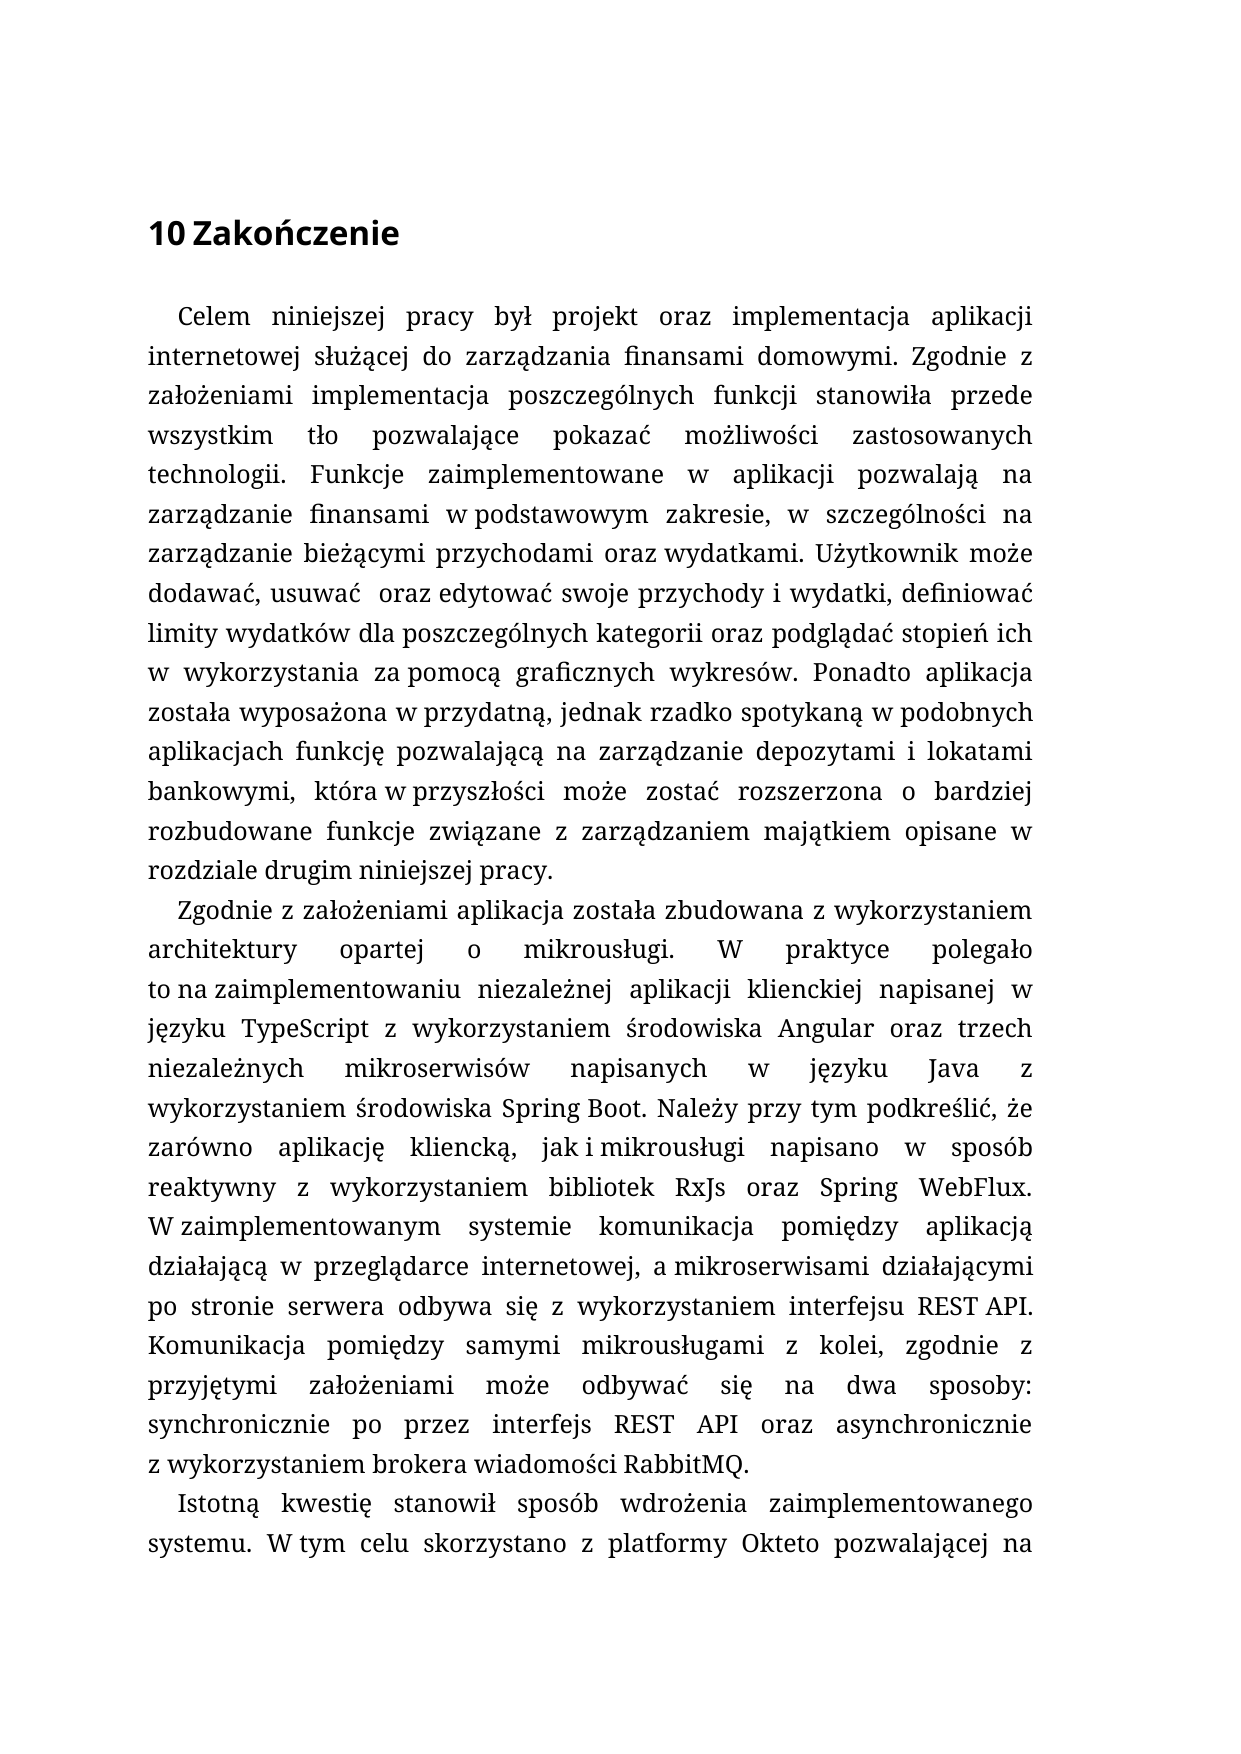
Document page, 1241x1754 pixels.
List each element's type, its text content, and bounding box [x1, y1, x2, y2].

subtitle Zakończenie [148, 210, 1033, 256]
text Zgodnie z założeniami aplikacja została zbudowana z wykorzystaniem architektury opartej o mikrousługi. W praktyce polegało to na zaimplementowaniu niezależnej aplikacji klienckiej napisanej w języku TypeScript z wykorzystaniem środowiska Angular oraz trzech niezależnych mikroserwisów napisanych w języku Java z wykorzystaniem środowiska Spring Boot. Należy przy tym podkreślić, że zarówno aplikację kliencką, jak i mikrousługi napisano w sposób reaktywny z wykorzystaniem bibliotek RxJs oraz Spring WebFlux. W zaimplementowanym systemie komunikacja pomiędzy aplikacją działającą w przeglądarce internetowej, a mikroserwisami działającymi po stronie serwera odbywa się z wykorzystaniem interfejsu REST API. Komunikacja pomiędzy samymi mikrousługami z kolei, zgodnie z przyjętymi założeniami może odbywać się na dwa sposoby: synchronicznie po przez interfejs REST API oraz asynchronicznie z wykorzystaniem brokera wiadomości RabbitMQ. [148, 887, 1033, 1481]
text Celem niniejszej pracy był projekt oraz implementacja aplikacji internetowej służącej do zarządzania finansami domowymi. Zgodnie z założeniami implementacja poszczególnych funkcji stanowiła przede wszystkim tło pozwalające pokazać możliwości zastosowanych technologii. Funkcje zaimplementowane w aplikacji pozwalają na zarządzanie finansami w podstawowym zakresie, w szczególności na zarządzanie bieżącymi przychodami oraz wydatkami. Użytkownik może dodawać, usuwać oraz edytować swoje przychody i wydatki, definiować limity wydatków dla poszczególnych kategorii oraz podglądać stopień ich w wykorzystania za pomocą graficznych wykresów. Ponadto aplikacja została wyposażona w przydatną, jednak rzadko spotykaną w podobnych aplikacjach funkcję pozwalającą na zarządzanie depozytami i lokatami bankowymi, która w przyszłości może zostać rozszerzona o bardziej rozbudowane funkcje związane z zarządzaniem majątkiem opisane w rozdziale drugim niniejszej pracy. [148, 293, 1033, 887]
